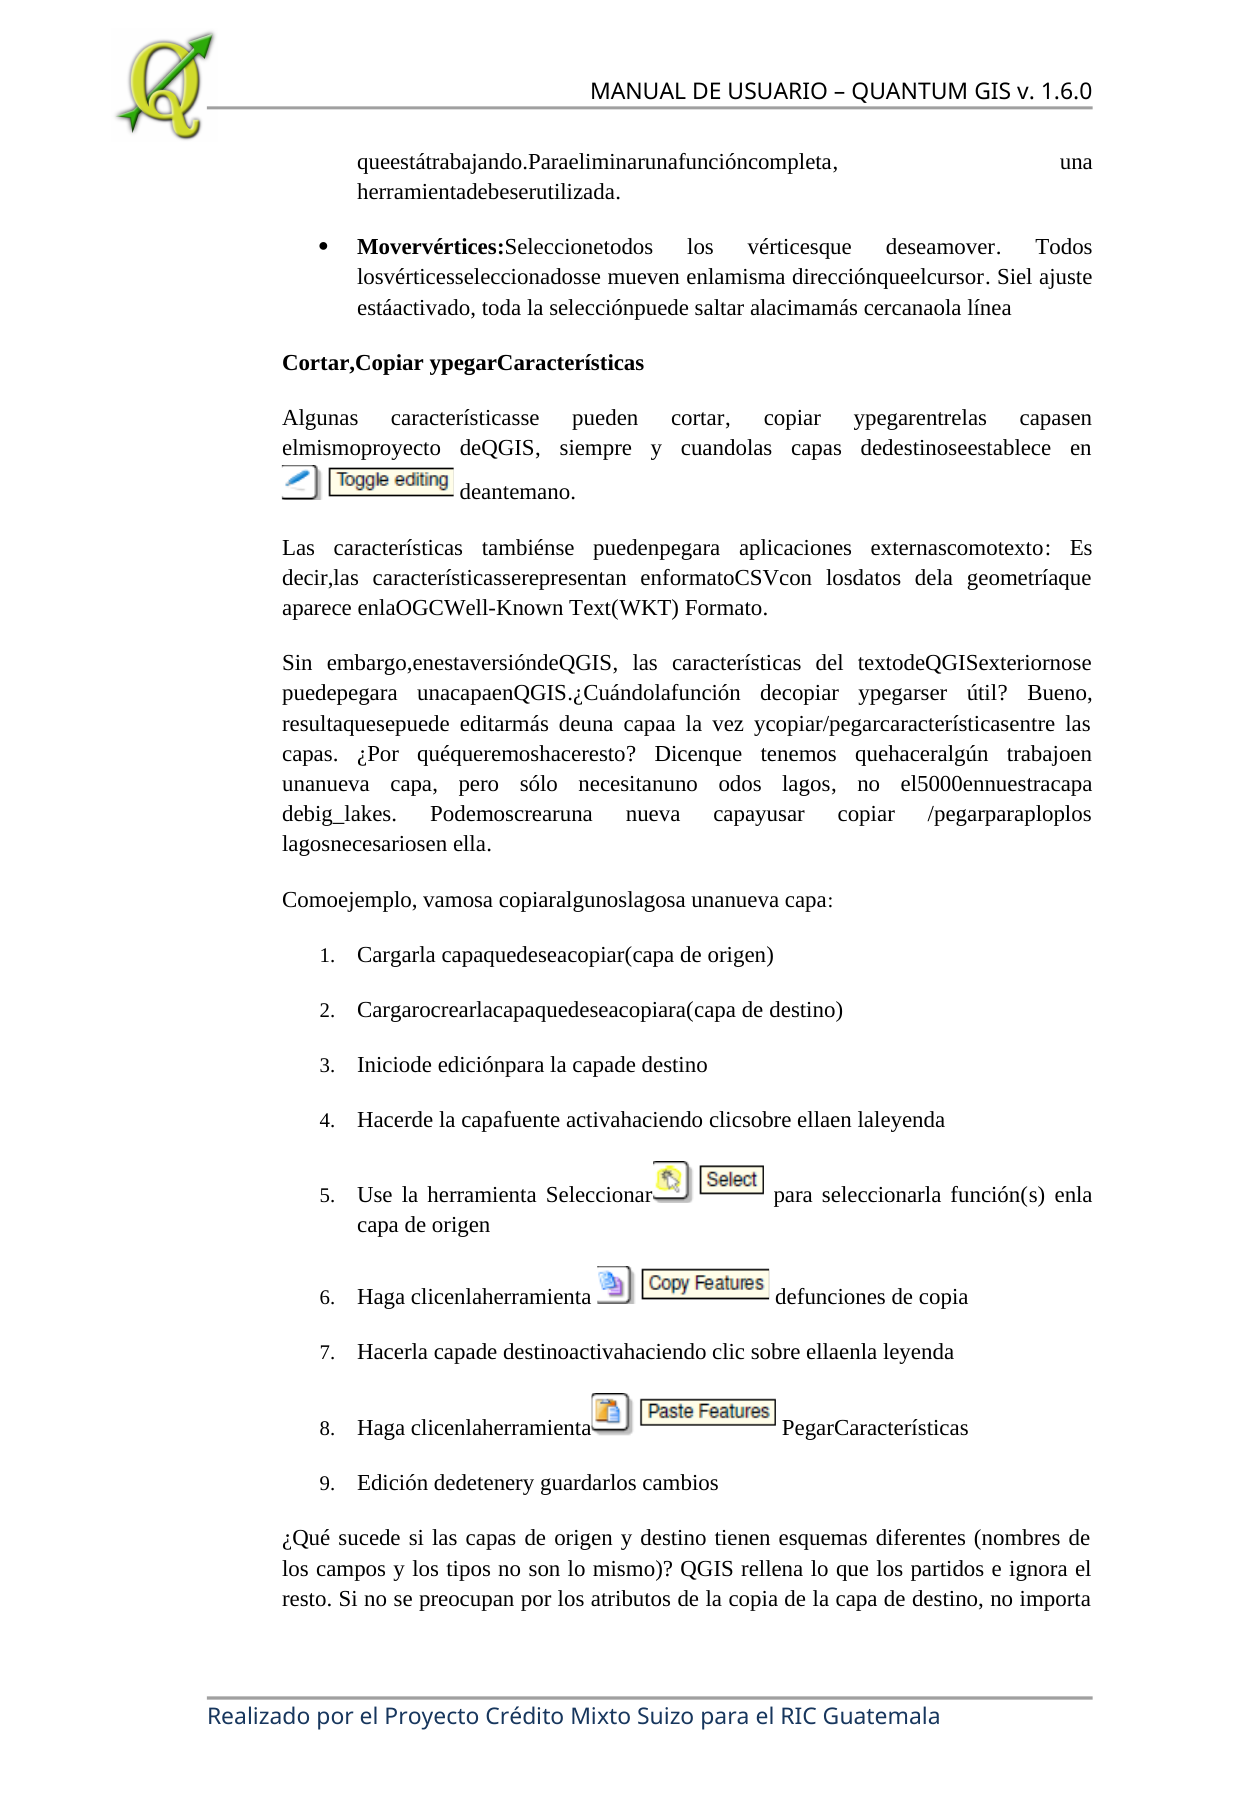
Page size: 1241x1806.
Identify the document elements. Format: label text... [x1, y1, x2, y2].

picture [111, 28, 218, 142]
list Edición dedetenery guardarlos cambios [319, 1469, 1092, 1496]
list Movervértices:Seleccionetodos los vérticesque deseamover. Todos losvérticesseleccionadosse mueven enlamisma direcciónqueelcursor. Siel ajuste estáactivado, toda la selecciónpuede saltar alacimamás cercanaola línea [319, 233, 1092, 320]
list Haga clicenlaherramienta defunciones de copia [319, 1266, 1092, 1309]
list Haga clicenlaherramienta PegarCaracterísticas [319, 1393, 1092, 1440]
list Hacerde la capafuente activahaciendo clicsobre ellaen laleyenda [319, 1106, 1092, 1133]
text Algunas característicasse pueden cortar, copiar ypegarentrelas capasen elmismoproyecto deQGIS, siempre y cuandolas capas dedestinoseestablece en deantemano. [282, 404, 1092, 505]
text Cortar,Copiar ypegarCaracterísticas [282, 349, 1092, 375]
text Comoejemplo, vamosa copiaralgunoslagosa unanueva capa: [282, 886, 1092, 912]
list Hacerla capade destinoactivahaciendo clic sobre ellaenla leyenda [319, 1338, 1092, 1364]
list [319, 148, 1092, 204]
list Cargarla capaquedeseacopiar(capa de origen) [319, 941, 1092, 967]
text Las características tambiénse puedenpegara aplicaciones externascomotexto: Es decir,las característicasserepresentan enformatoCSVcon losdatos dela geometríaque aparece enlaOGCWell-Known Text(WKT) Formato. [282, 533, 1092, 620]
list Cargarocrearlacapaquedeseacopiara(capa de destino) [319, 996, 1092, 1022]
list Iniciode ediciónpara la capade destino [319, 1051, 1092, 1078]
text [282, 1524, 1092, 1611]
text Sin embargo,enestaversióndeQGIS, las características del textodeQGISexteriornose puedepegara unacapaenQGIS.¿Cuándolafunción decopiar ypegarser útil? Bueno, resultaquesepuede editarmás deuna capaa la vez ycopiar/pegarcaracterísticasentre las capas. ¿Por quéqueremoshaceresto? Dicenque tenemos quehaceralgún trabajoen unanueva capa, pero sólo necesitanuno odos lagos, no el5000ennuestracapa debig_lakes. Podemoscrearuna nueva capayusar copiar /pegarparaploplos lagosnecesariosen ella. [282, 649, 1092, 857]
list Use la herramienta Seleccionar para seleccionarla función(s) enla capa de origen [319, 1162, 1092, 1238]
